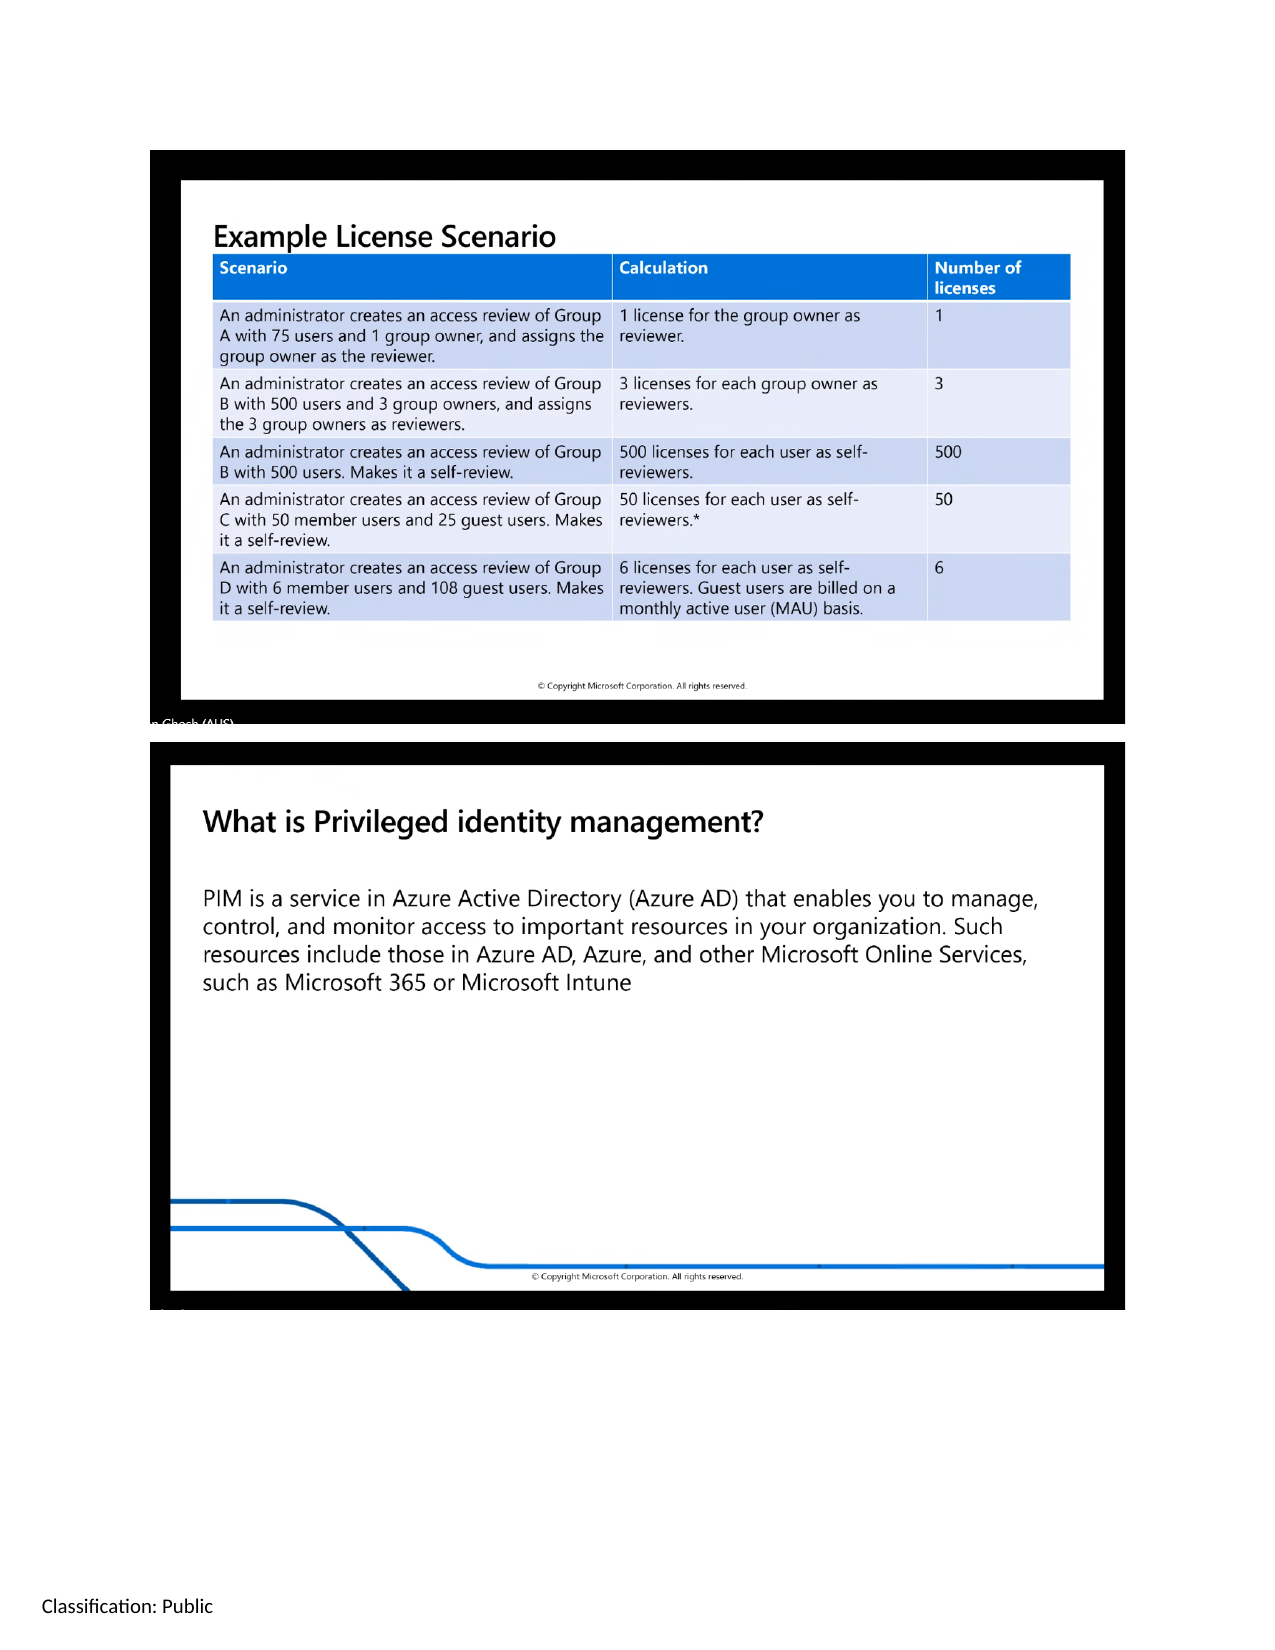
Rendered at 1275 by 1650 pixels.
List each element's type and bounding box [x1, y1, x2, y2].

picture [150, 742, 1125, 1310]
picture [150, 150, 1125, 724]
